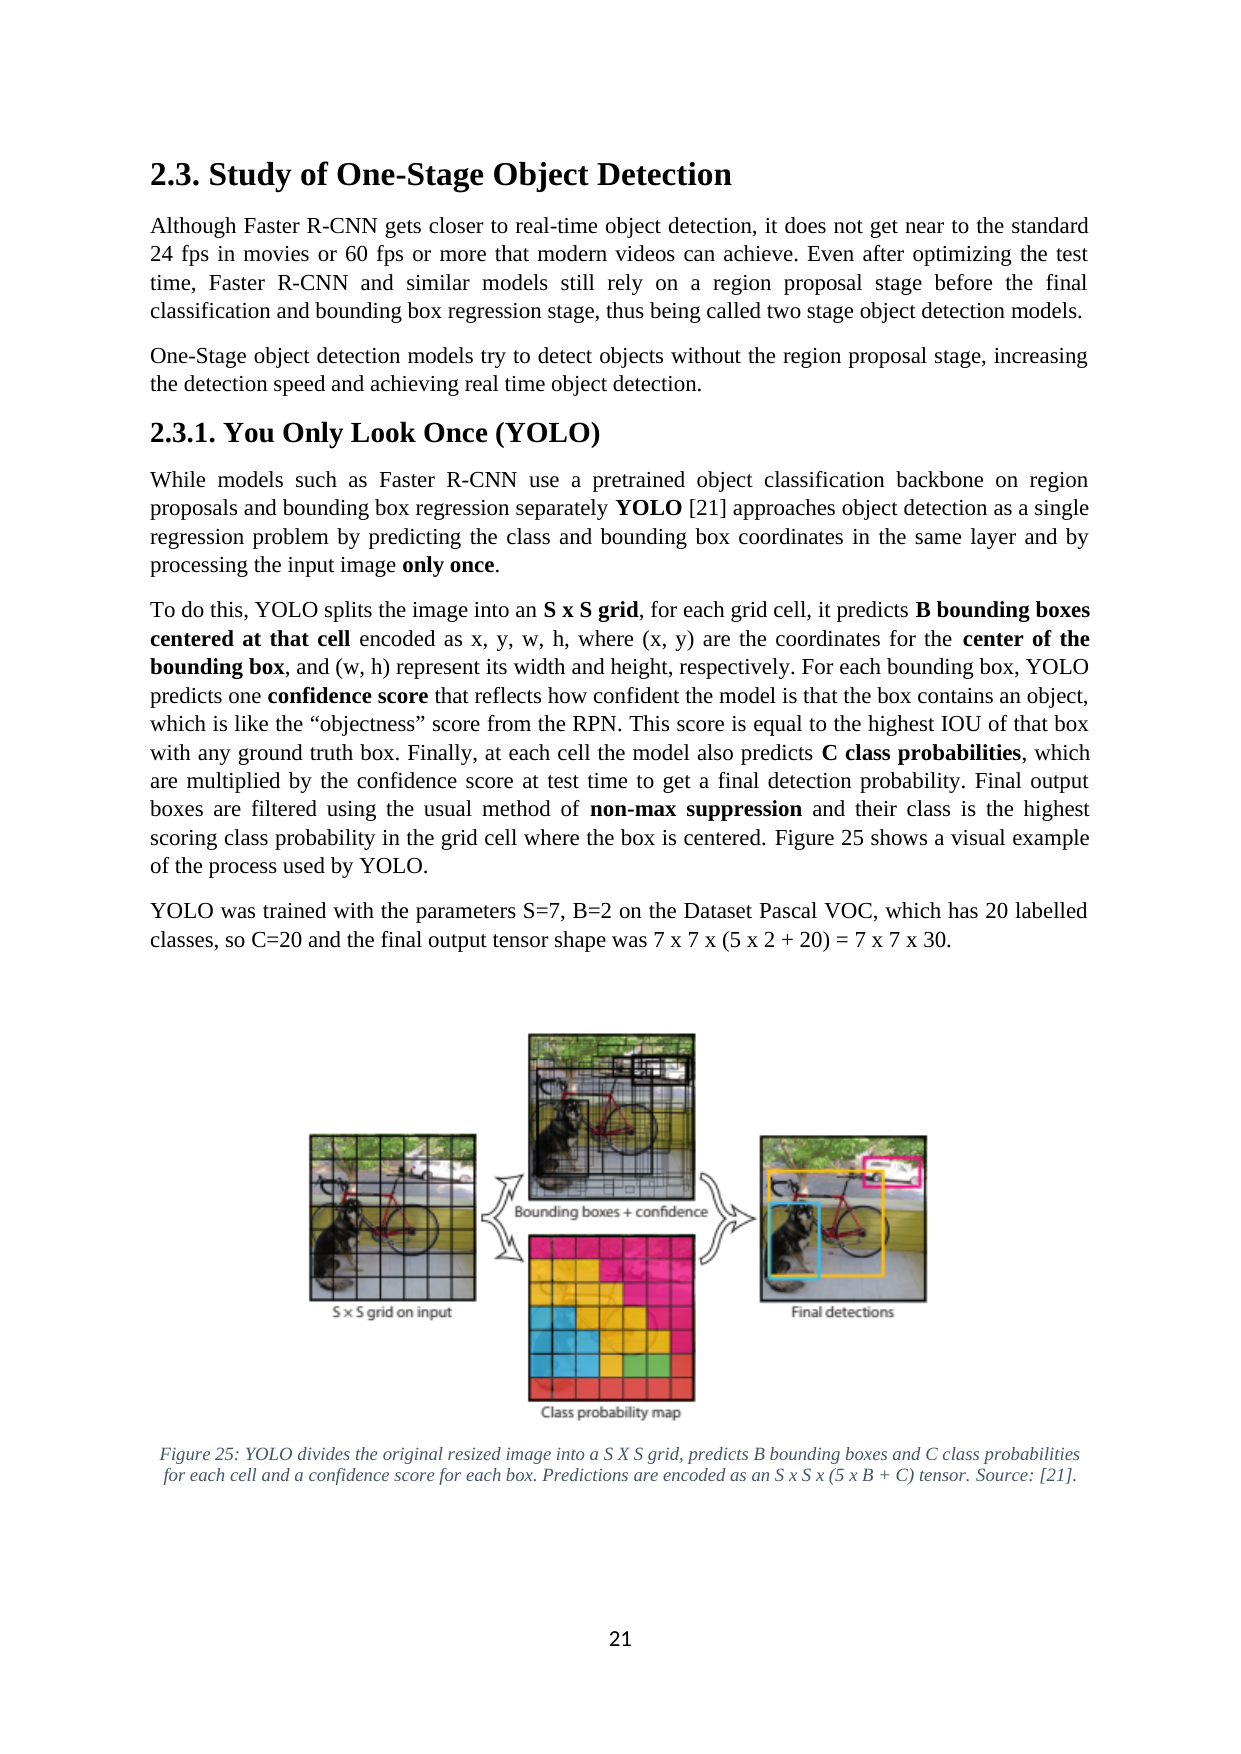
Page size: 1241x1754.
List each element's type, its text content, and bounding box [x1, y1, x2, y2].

subtitle 2.3. Study of One-Stage Object Detection [150, 154, 1090, 192]
text Figure 25: YOLO divides the original resized image into a S X S grid, predicts B bounding boxes and C class probabilities for each cell and a confidence score for each box. Predictions are encoded as an S x S x (5 x B + C) tensor. Source: [21]. [150, 1443, 1090, 1486]
picture [286, 1016, 954, 1424]
text To do this, YOLO splits the image into an S x S grid, for each grid cell, it predicts B bounding boxes centered at that cell encoded as x, y, w, h, where (x, y) are the coordinates for the center of the bounding box, and (w, h) represent its width and height, respectively. For each bounding box, YOLO predicts one confidence score that reflects how confident the model is that the box contains an object, which is like the “objectness” score from the RPN. This score is equal to the highest IOU of that box with any ground truth box. Finally, at each cell the model also predicts C class probabilities, which are multiplied by the confidence score at test time to get a final detection probability. Final output boxes are filtered using the usual method of non-max suppression and their class is the highest scoring class probability in the grid cell where the box is centered. Figure 25 shows a visual example of the process used by YOLO. [150, 596, 1090, 879]
text While models such as Faster R-CNN use a pretrained object classification backbone on region proposals and bounding box regression separately YOLO [21] approaches object detection as a single regression problem by predicting the class and bounding box coordinates in the same layer and by processing the input image only once. [150, 466, 1090, 578]
text Although Faster R-CNN gets closer to real-time object detection, it does not get near to the standard 24 fps in movies or 60 fps or more that modern videos can achieve. Even after optimizing the test time, Faster R-CNN and similar models still rely on a region proposal stage before the final classification and bounding box regression stage, thus being called two stage object detection models. [150, 212, 1090, 323]
text One-Stage object detection models try to detect objects without the region proposal stage, increasing the detection speed and achieving real time object detection. [150, 342, 1090, 397]
text YOLO was trained with the parameters S=7, B=2 on the Dataset Pascal VOC, which has 20 labelled classes, so C=20 and the final output tensor shape was 7 x 7 x (5 x 2 + 20) = 7 x 7 x 30. [150, 897, 1090, 952]
subtitle 2.3.1. You Only Look Once (YOLO) [150, 416, 1090, 449]
